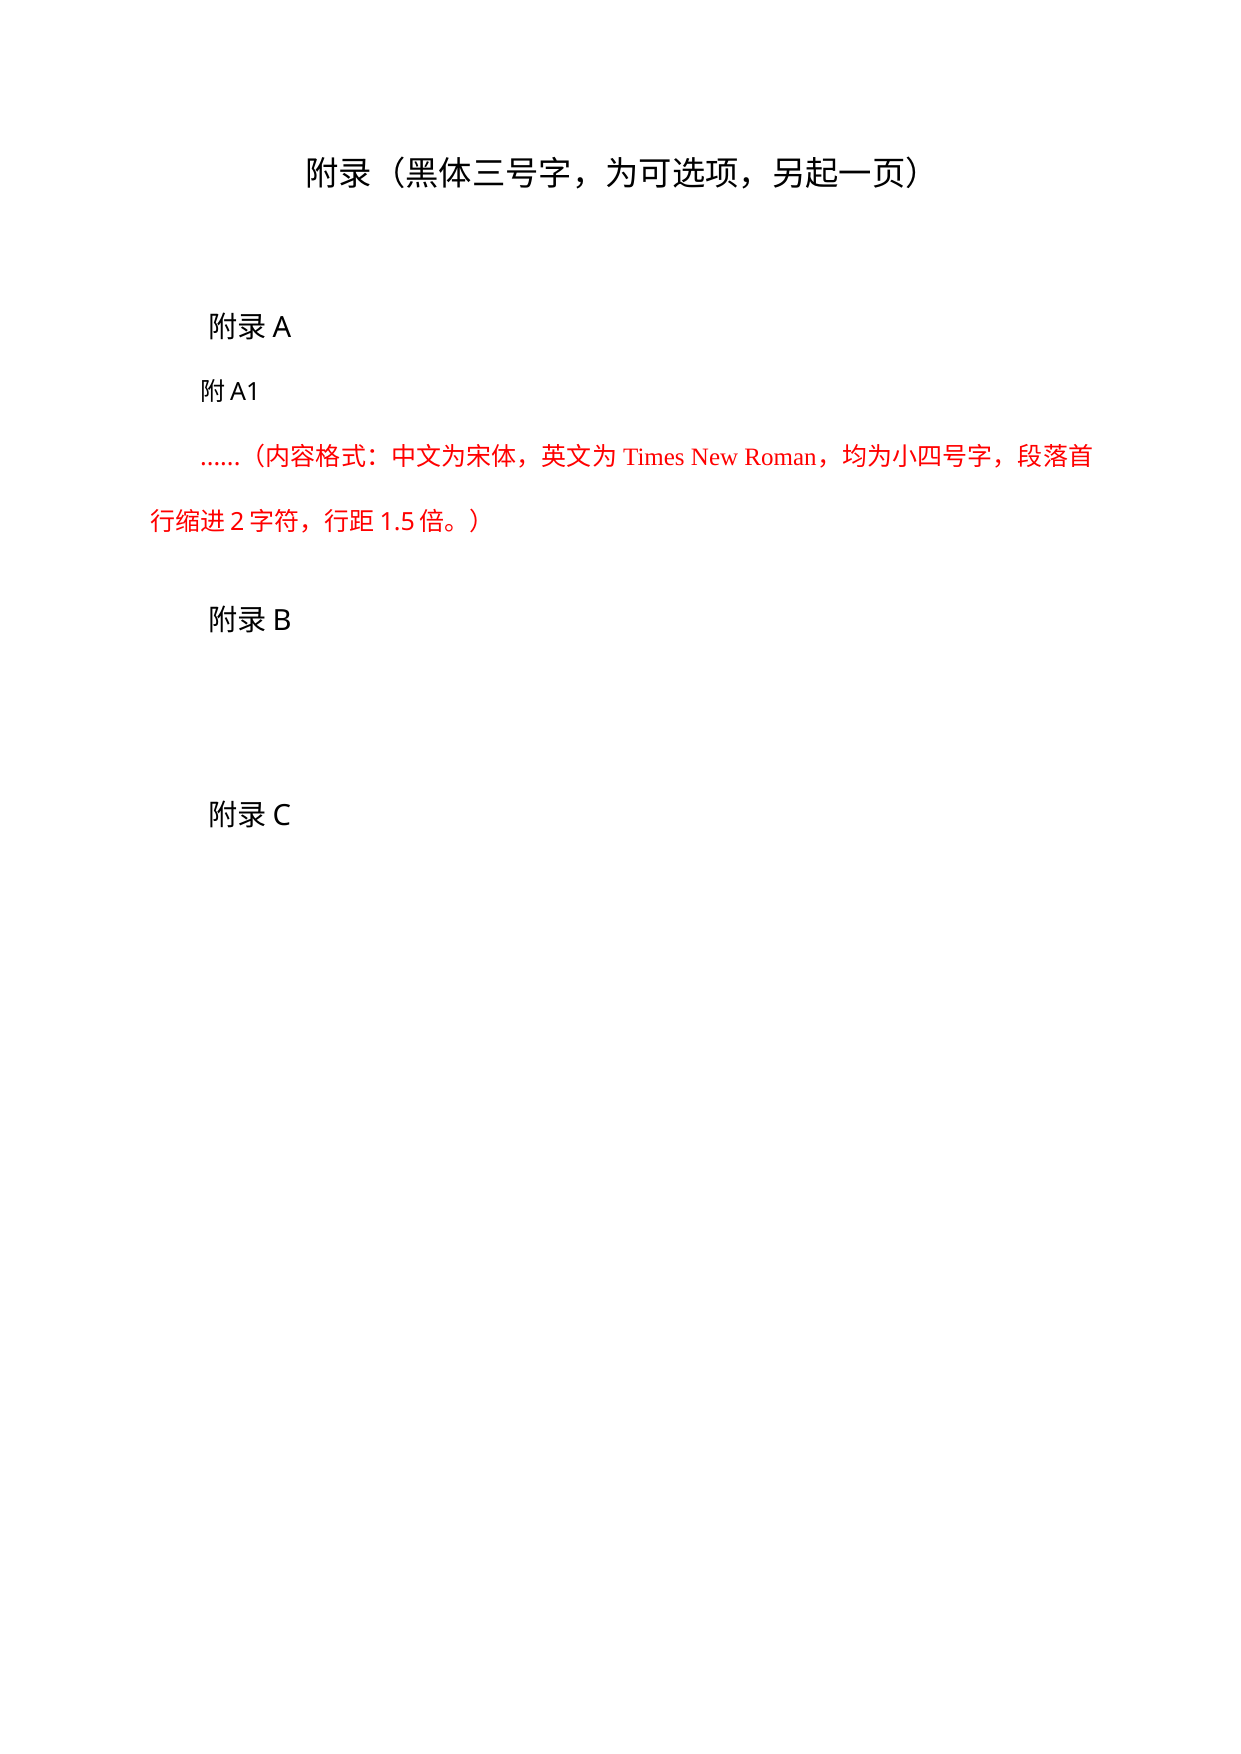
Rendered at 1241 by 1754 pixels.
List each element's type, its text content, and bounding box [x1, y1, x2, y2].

text 附录C [150, 780, 1094, 845]
text 附录B [150, 585, 1094, 650]
text ......（内容格式：中文为宋体，英文为Times New Roman，均为小四号字，段落首行缩进2字符，行距1.5倍。） [150, 422, 1094, 552]
text 附录A [150, 292, 1094, 357]
text 附A1 [150, 357, 1094, 422]
text 附录（黑体三号字，为可选项，另起一页） [150, 138, 1094, 203]
